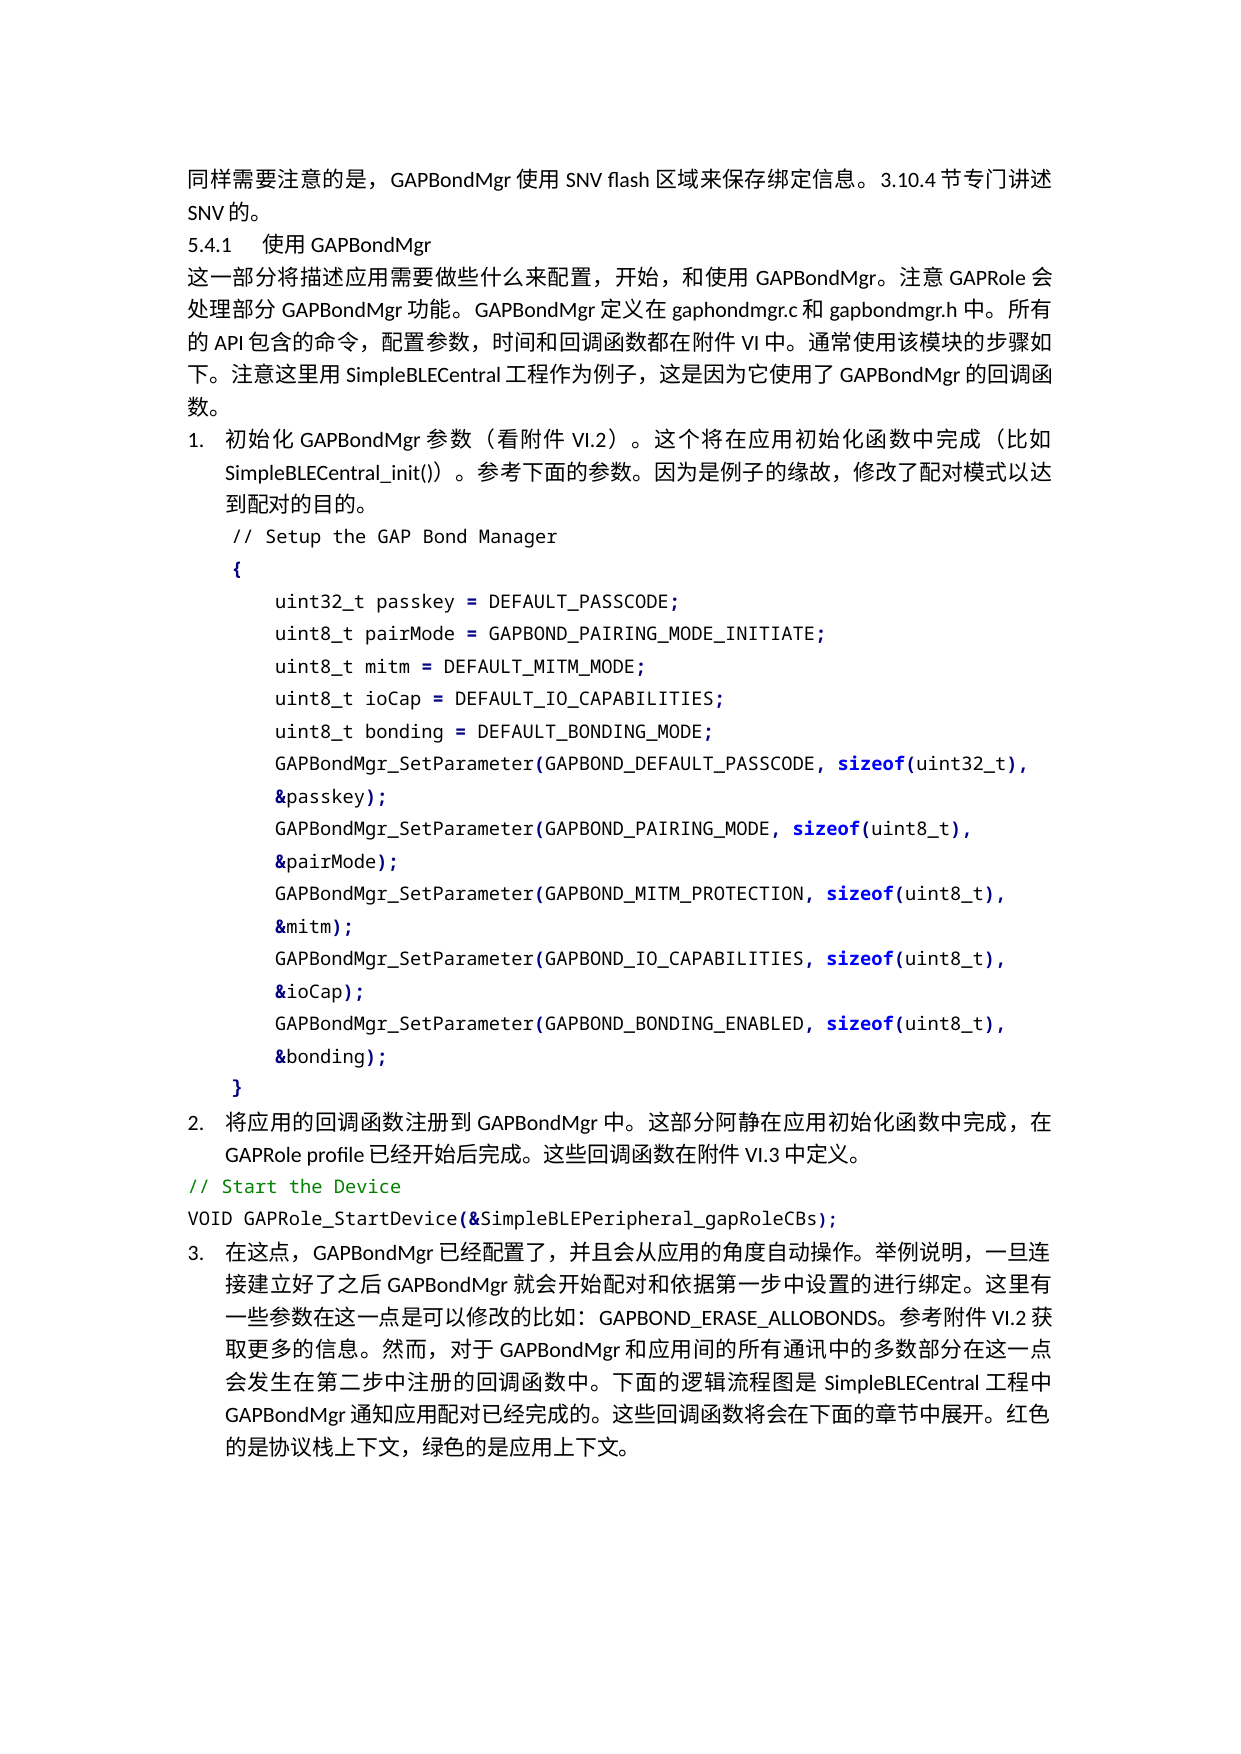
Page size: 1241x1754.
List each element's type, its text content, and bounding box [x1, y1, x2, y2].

text } [231, 1072, 1053, 1104]
text // Setup the GAP Bond Manager [231, 519, 1053, 552]
text GAPBondMgr_SetParameter(GAPBOND_IO_CAPABILITIES, sizeof(uint8_t), &ioCap); [275, 942, 1053, 1007]
text 这一部分将描述应用需要做些什么来配置，开始，和使用GAPBondMgr。注意GAPRole会处理部分GAPBondMgr功能。GAPBondMgr定义在gaphondmgr.c和gapbondmgr.h 中。所有的API包含的命令，配置参数，时间和回调函数都在附件VI中。通常使用该模块的步骤如下。注意这里用SimpleBLECentral工程作为例子，这是因为它使用了GAPBondMgr的回调函数。 [187, 259, 1053, 422]
text uint32_t passkey = DEFAULT_PASSCODE; [275, 584, 1053, 617]
text uint8_t pairMode = GAPBOND_PAIRING_MODE_INITIATE; [275, 617, 1053, 649]
text uint8_t ioCap = DEFAULT_IO_CAPABILITIES; [275, 682, 1053, 714]
text GAPBondMgr_SetParameter(GAPBOND_BONDING_ENABLED, sizeof(uint8_t), &bonding); [275, 1007, 1053, 1072]
text GAPBondMgr_SetParameter(GAPBOND_PAIRING_MODE, sizeof(uint8_t), &pairMode); [275, 812, 1053, 877]
text 同样需要注意的是，GAPBondMgr使用SNV flash区域来保存绑定信息。3.10.4节专门讲述SNV的。 [187, 162, 1053, 227]
text { [231, 552, 1053, 584]
list 将应用的回调函数注册到GAPBondMgr中。这部分阿静在应用初始化函数中完成，在GAPRole profile已经开始后完成。这些回调函数在附件VI.3中定义。 [187, 1104, 1053, 1169]
list 使用GAPBondMgr [187, 227, 1053, 259]
text GAPBondMgr_SetParameter(GAPBOND_MITM_PROTECTION, sizeof(uint8_t), &mitm); [275, 877, 1053, 942]
text uint8_t bonding = DEFAULT_BONDING_MODE; [275, 714, 1053, 747]
list 在这点，GAPBondMgr已经配置了，并且会从应用的角度自动操作。举例说明，一旦连接建立好了之后GAPBondMgr就会开始配对和依据第一步中设置的进行绑定。这里有一些参数在这一点是可以修改的比如：GAPBOND_ERASE_ALLOBONDS。参考附件VI.2获取更多的信息。然而，对于GAPBondMgr和应用间的所有通讯中的多数部分在这一点会发生在第二步中注册的回调函数中。下面的逻辑流程图是SimpleBLECentral工程中GAPBondMgr通知应用配对已经完成的。这些回调函数将会在下面的章节中展开。红色的是协议栈上下文，绿色的是应用上下文。 [187, 1234, 1053, 1462]
list 初始化GAPBondMgr参数（看附件VI.2）。这个将在应用初始化函数中完成（比如SimpleBLECentral_init()）。参考下面的参数。因为是例子的缘故，修改了配对模式以达到配对的目的。 [187, 422, 1053, 519]
text GAPBondMgr_SetParameter(GAPBOND_DEFAULT_PASSCODE, sizeof(uint32_t), [275, 747, 1053, 779]
text VOID GAPRole_StartDevice(&SimpleBLEPeripheral_gapRoleCBs); [187, 1202, 1053, 1234]
text // Start the Device [187, 1169, 1053, 1202]
text uint8_t mitm = DEFAULT_MITM_MODE; [275, 649, 1053, 682]
text &passkey); [275, 779, 1053, 812]
